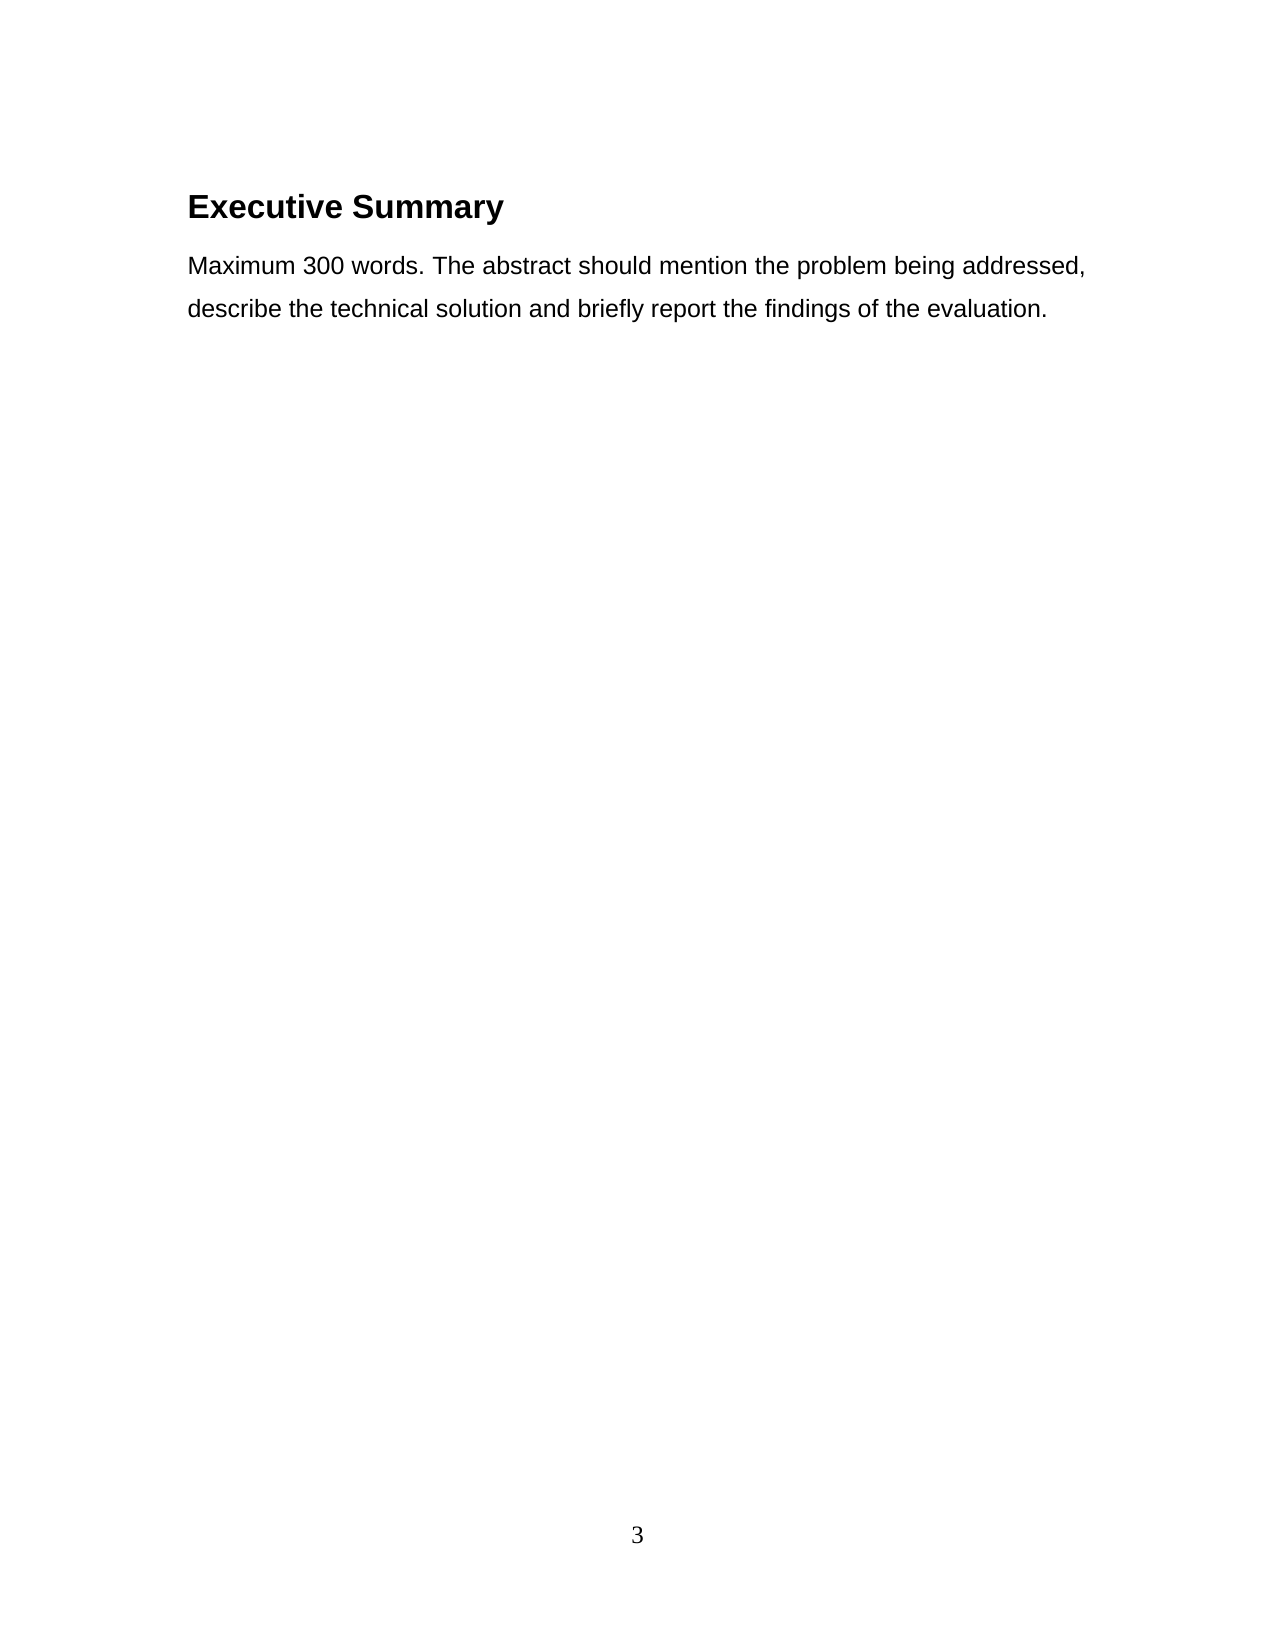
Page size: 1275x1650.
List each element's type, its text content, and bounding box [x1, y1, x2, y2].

subtitle Executive Summary [187, 187, 1088, 226]
text Maximum 300 words. The abstract should mention the problem being addressed, describe the technical solution and briefly report the findings of the evaluation. [187, 251, 1088, 323]
